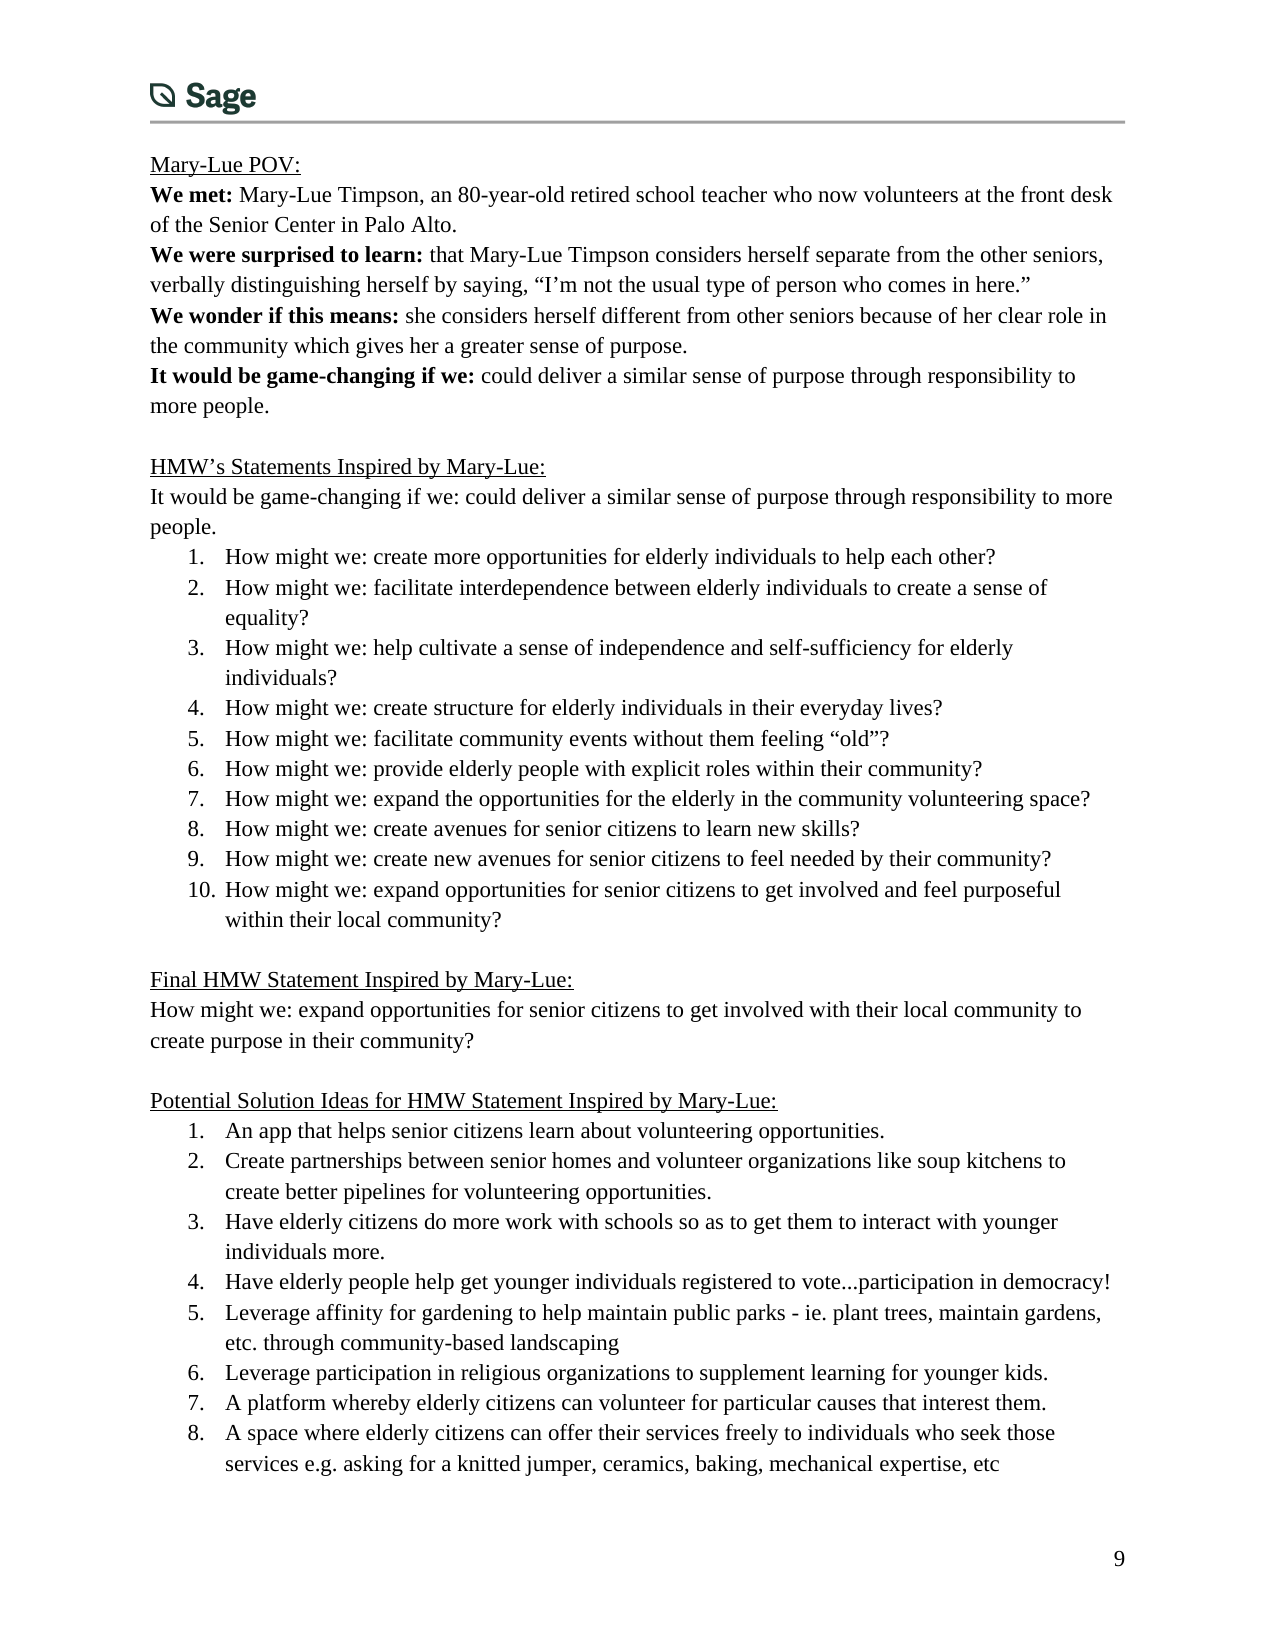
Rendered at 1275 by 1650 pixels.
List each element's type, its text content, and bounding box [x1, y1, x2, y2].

text HMW’s Statements Inspired by Mary-Lue: [150, 453, 1125, 479]
text Final HMW Statement Inspired by Mary-Lue: [150, 966, 1125, 993]
list How might we: facilitate interdependence between elderly individuals to create a sense of equality? [187, 574, 1125, 630]
list How might we: create more opportunities for elderly individuals to help each other? [187, 543, 1125, 570]
text It would be game-changing if we: could deliver a similar sense of purpose through responsibility to more people. [150, 362, 1125, 419]
text Potential Solution Ideas for HMW Statement Inspired by Mary-Lue: [150, 1087, 1125, 1113]
list A space where elderly citizens can offer their services freely to individuals who seek those services e.g. asking for a knitted jumper, ceramics, baking, mechanical expertise, etc [187, 1419, 1125, 1476]
list Leverage affinity for gardening to help maintain public parks - ie. plant trees, maintain gardens, etc. through community-based landscaping [187, 1299, 1125, 1355]
text We met: Mary-Lue Timpson, an 80-year-old retired school teacher who now volunteers at the front desk of the Senior Center in Palo Alto. [150, 181, 1125, 237]
text It would be game-changing if we: could deliver a similar sense of purpose through responsibility to more people. [150, 483, 1125, 539]
list How might we: help cultivate a sense of independence and self-sufficiency for elderly individuals? [187, 634, 1125, 691]
text Mary-Lue POV: [150, 151, 1125, 177]
text We were surprised to learn: that Mary-Lue Timpson considers herself separate from the other seniors, verbally distinguishing herself by saying, “I’m not the usual type of person who comes in here.” [150, 241, 1125, 298]
list How might we: facilitate community events without them feeling “old”? [187, 725, 1125, 751]
list Have elderly people help get younger individuals registered to vote...participation in democracy! [187, 1268, 1125, 1295]
list An app that helps senior citizens learn about volunteering opportunities. [187, 1117, 1125, 1144]
list How might we: create new avenues for senior citizens to feel needed by their community? [187, 846, 1125, 872]
text How might we: expand opportunities for senior citizens to get involved with their local community to create purpose in their community? [150, 997, 1125, 1053]
list How might we: provide elderly people with explicit roles within their community? [187, 755, 1125, 781]
list Leverage participation in religious organizations to supplement learning for younger kids. [187, 1359, 1125, 1385]
list How might we: create avenues for senior citizens to learn new skills? [187, 815, 1125, 842]
picture [150, 67, 257, 117]
list Create partnerships between senior homes and volunteer organizations like soup kitchens to create better pipelines for volunteering opportunities. [187, 1148, 1125, 1204]
list How might we: expand the opportunities for the elderly in the community volunteering space? [187, 785, 1125, 811]
text We wonder if this means: she considers herself different from other seniors because of her clear role in the community which gives her a greater sense of purpose. [150, 302, 1125, 358]
list How might we: expand opportunities for senior citizens to get involved and feel purposeful within their local community? [187, 876, 1125, 932]
list Have elderly citizens do more work with schools so as to get them to interact with younger individuals more. [187, 1208, 1125, 1264]
list How might we: create structure for elderly individuals in their everyday lives? [187, 694, 1125, 721]
list A platform whereby elderly citizens can volunteer for particular causes that interest them. [187, 1389, 1125, 1416]
